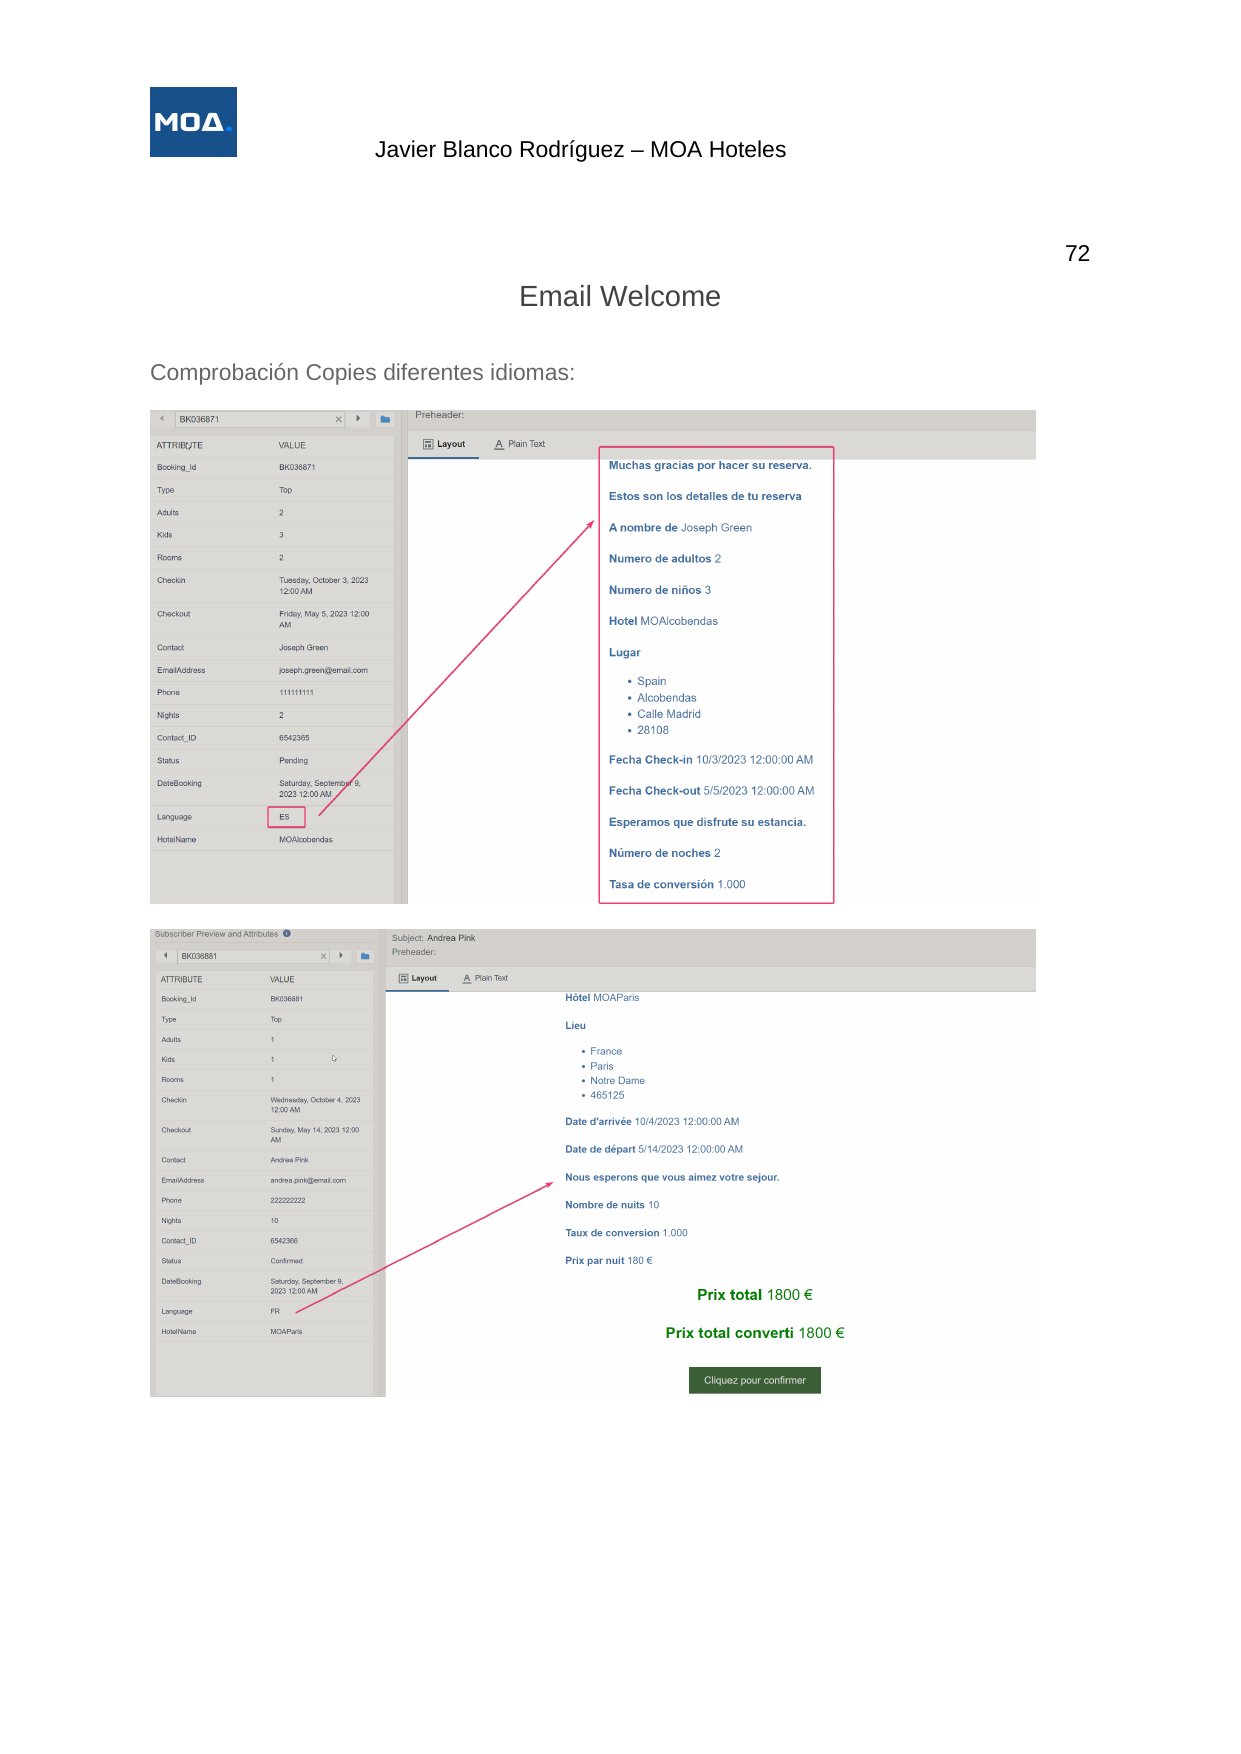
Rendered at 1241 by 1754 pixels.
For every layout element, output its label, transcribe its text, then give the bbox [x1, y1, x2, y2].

subtitle Comprobación Copies diferentes idiomas: [150, 358, 1090, 385]
picture [150, 410, 1036, 904]
picture [150, 87, 237, 157]
subtitle Email Welcome [150, 279, 1090, 312]
picture [150, 929, 1036, 1397]
